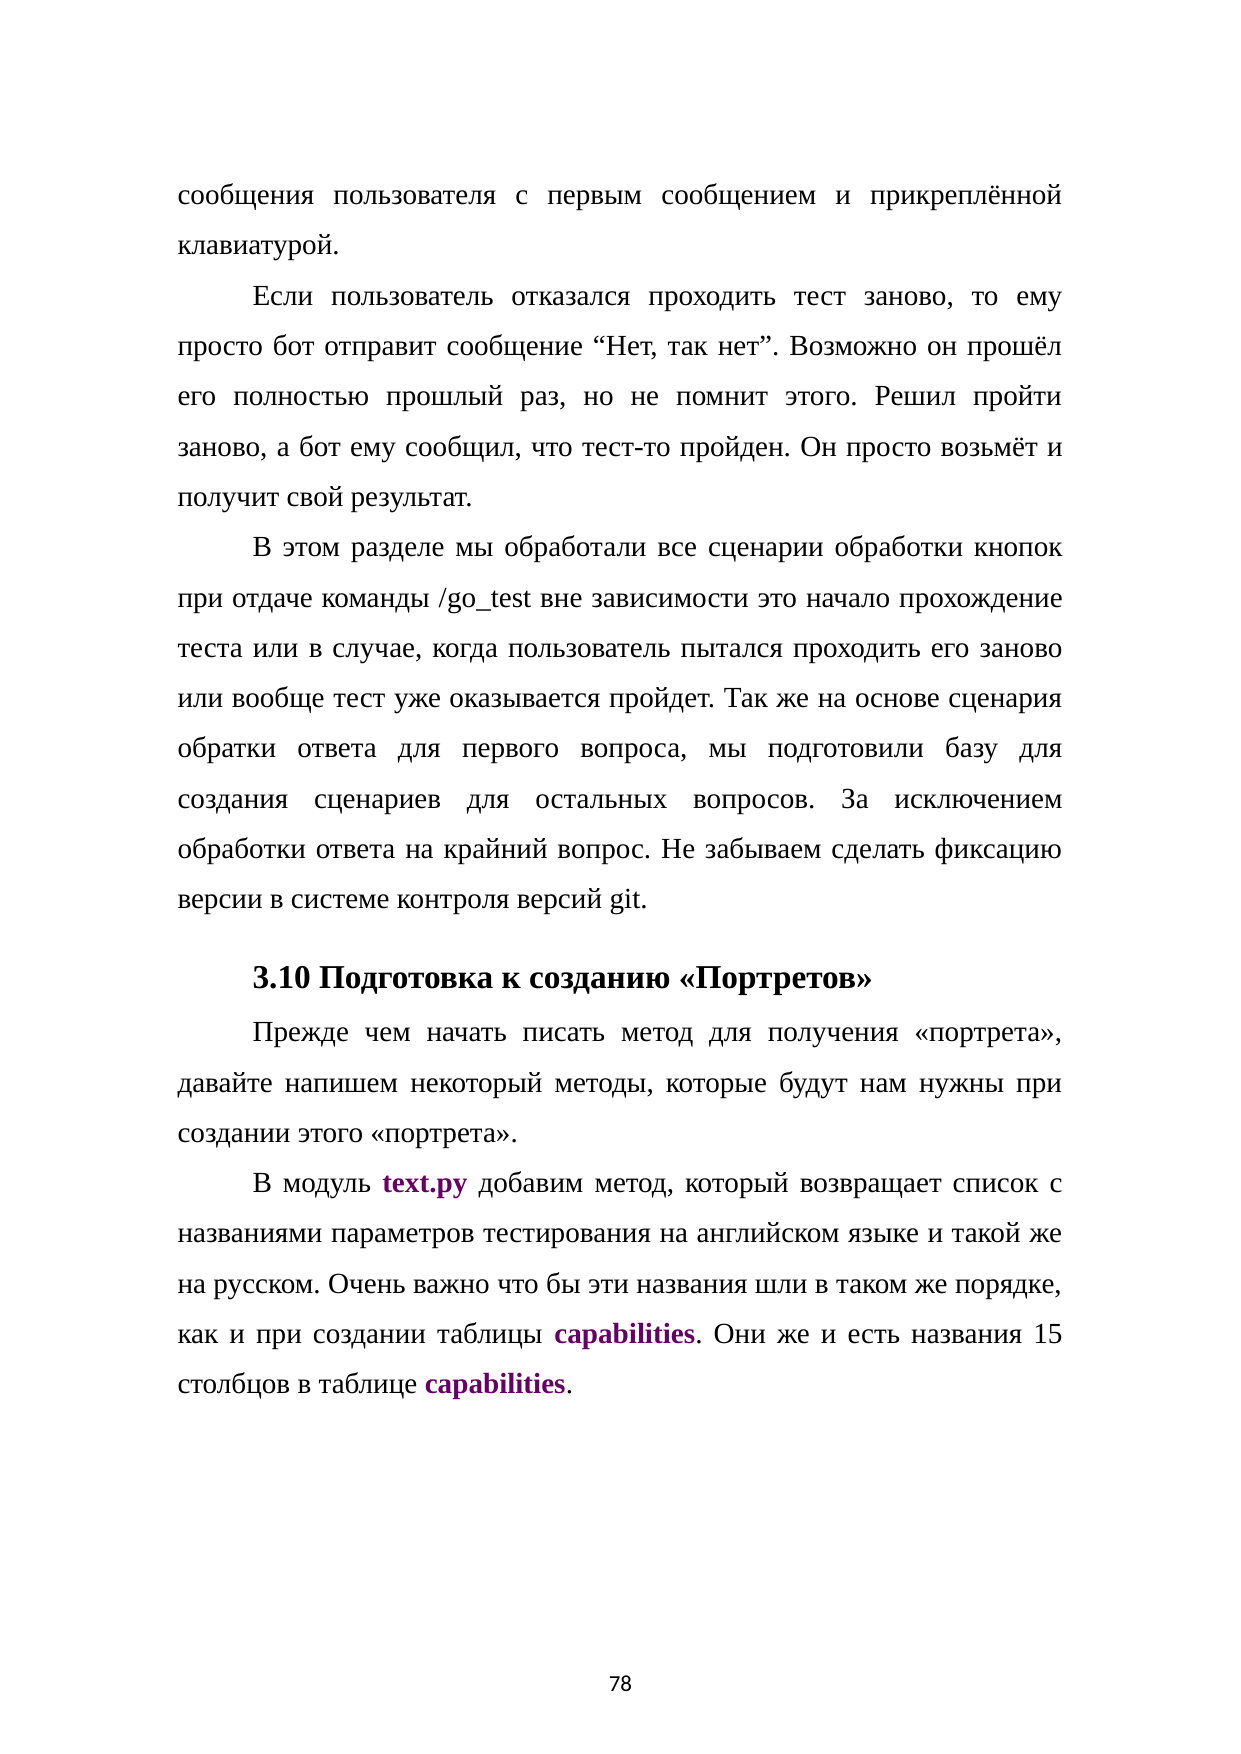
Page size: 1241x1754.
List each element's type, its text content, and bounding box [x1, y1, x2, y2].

text Если пользователь отказался проходить тест заново, то ему просто бот отправит сообщение “Нет, так нет”. Возможно он прошёл его полностью прошлый раз, но не помнит этого. Решил пройти заново, а бот ему сообщил, что тест-то пройден. Он просто возьмёт и получит свой результат. [177, 278, 1063, 513]
text В модуль text.py добавим метод, который возвращает список с названиями параметров тестирования на английском языке и такой же на русском. Очень важно что бы эти названия шли в таком же порядке, как и при создании таблицы capabilities. Они же и есть названия 15 столбцов в таблице capabilities. [177, 1165, 1063, 1400]
text Прежде чем начать писать метод для получения «портрета», давайте напишем некоторый методы, которые будут нам нужны при создании этого «портрета». [177, 1014, 1063, 1148]
text 3.10 Подготовка к созданию «Портретов» [177, 957, 1063, 995]
text В этом разделе мы обработали все сценарии обработки кнопок при отдаче команды /go_test вне зависимости это начало прохождение теста или в случае, когда пользователь пытался проходить его заново или вообще тест уже оказывается пройдет. Так же на основе сценария обратки ответа для первого вопроса, мы подготовили базу для создания сценариев для остальных вопросов. За исключением обработки ответа на крайний вопрос. Не забываем сделать фиксацию версии в системе контроля версий git. [177, 529, 1063, 915]
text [177, 177, 1063, 261]
